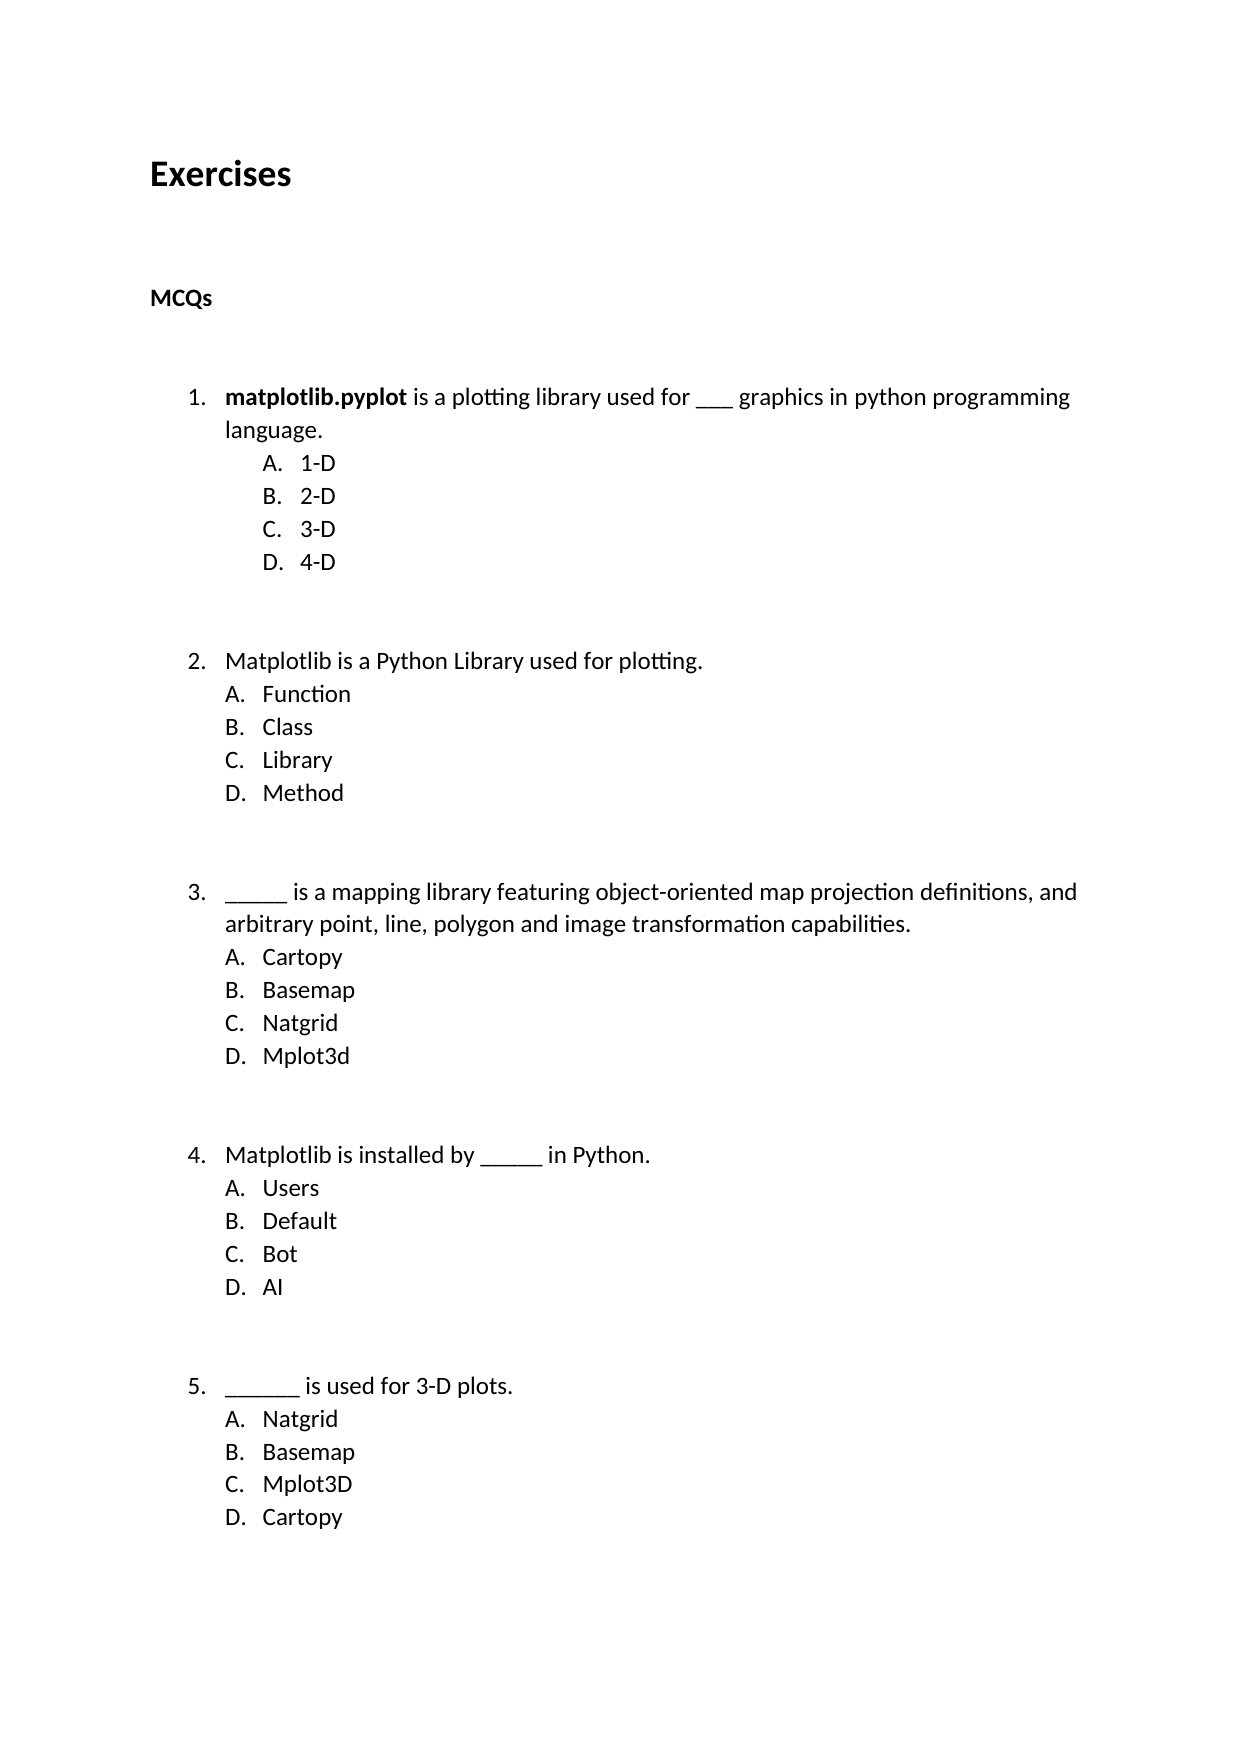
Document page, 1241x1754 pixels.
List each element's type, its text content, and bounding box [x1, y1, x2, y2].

list Default [225, 1205, 1090, 1236]
list Mplot3D [225, 1468, 1090, 1499]
list Natgrid [225, 1007, 1090, 1038]
list 3-D [262, 513, 1090, 544]
list 4-D [262, 546, 1090, 577]
list Natgrid [225, 1403, 1090, 1433]
list Method [225, 777, 1090, 807]
list Basemap [225, 974, 1090, 1005]
list ______ is used for 3-D plots. [187, 1370, 1090, 1400]
list 1-D [262, 447, 1090, 478]
text Exercises [150, 150, 1090, 196]
list Library [225, 744, 1090, 774]
list 2-D [262, 480, 1090, 511]
list Cartopy [225, 941, 1090, 972]
list Cartopy [225, 1501, 1090, 1532]
list Function [225, 678, 1090, 709]
list Matplotlib is installed by _____ in Python. [187, 1139, 1090, 1170]
list Basemap [225, 1436, 1090, 1466]
list Bot [225, 1238, 1090, 1269]
list _____ is a mapping library featuring object-oriented map projection definitions, and arbitrary point, line, polygon and image transformation capabilities. [187, 876, 1090, 939]
list Matplotlib is a Python Library used for plotting. [187, 645, 1090, 676]
list Mplot3d [225, 1040, 1090, 1071]
text MCQs [150, 282, 1090, 313]
list Users [225, 1172, 1090, 1203]
list Class [225, 711, 1090, 742]
list matplotlib.pyplot is a plotting library used for ___ graphics in python programming language. [187, 381, 1090, 445]
list AI [225, 1271, 1090, 1302]
